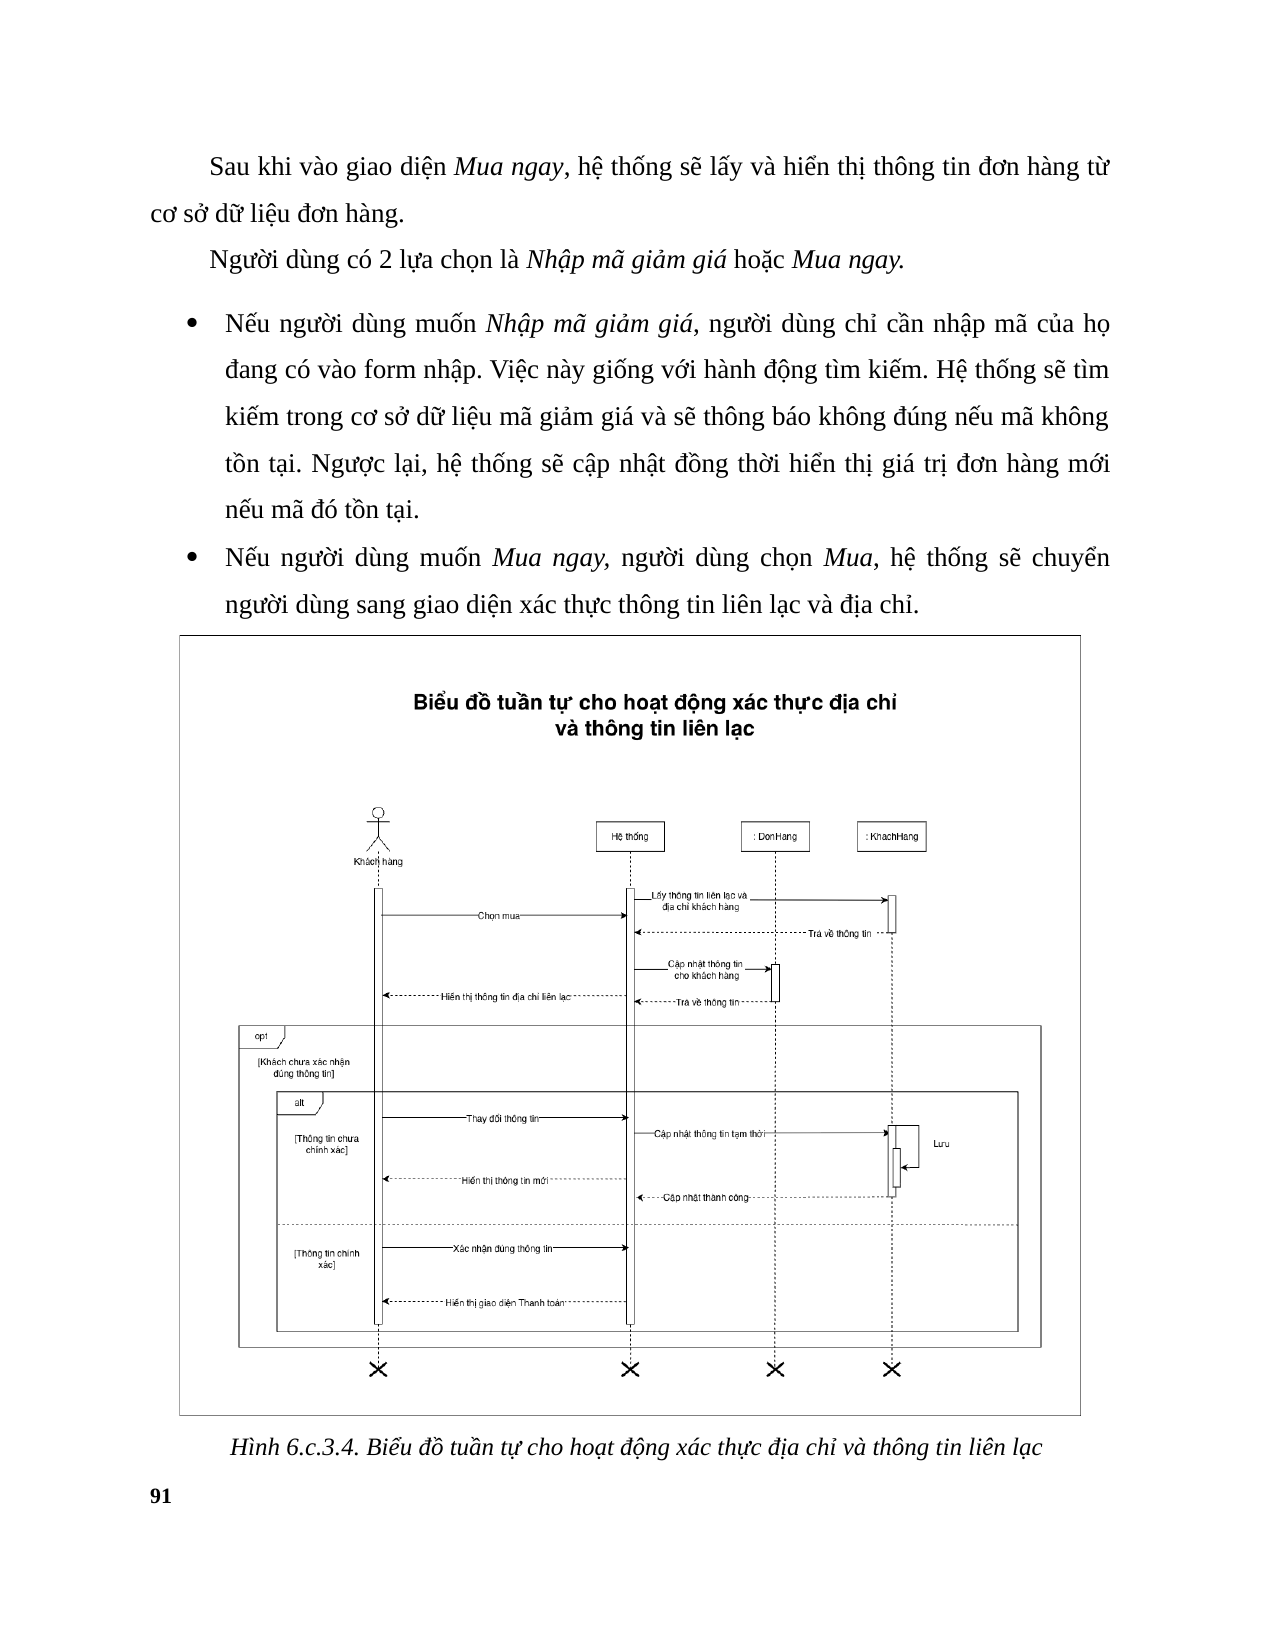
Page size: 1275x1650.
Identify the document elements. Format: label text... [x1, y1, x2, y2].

text Hình 6.c.3.4. Biểu đồ tuần tự cho hoạt động xác thực địa chỉ và thông tin liên lạc [150, 1432, 1125, 1461]
list Nếu người dùng muốn Nhập mã giảm giá, người dùng chỉ cần nhập mã của họ đang có vào form nhập. Việc này giống với hành động tìm kiếm. Hệ thống sẽ tìm kiếm trong cơ sở dữ liệu mã giảm giá và sẽ thông báo không đúng nếu mã không tồn tại. Ngược lại, hệ thống sẽ cập nhật đồng thời hiển thị giá trị đơn hàng mới nếu mã đó tồn tại. [187, 307, 1111, 524]
picture [179, 635, 1081, 1416]
text Sau khi vào giao diện Mua ngay, hệ thống sẽ lấy và hiển thị thông tin đơn hàng từ cơ sở dữ liệu đơn hàng. [150, 150, 1110, 228]
text Người dùng có 2 lựa chọn là Nhập mã giảm giá hoặc Mua ngay. [209, 243, 1125, 274]
list Nếu người dùng muốn Mua ngay, người dùng chọn Mua, hệ thống sẽ chuyển người dùng sang giao diện xác thực thông tin liên lạc và địa chỉ. [187, 541, 1110, 619]
